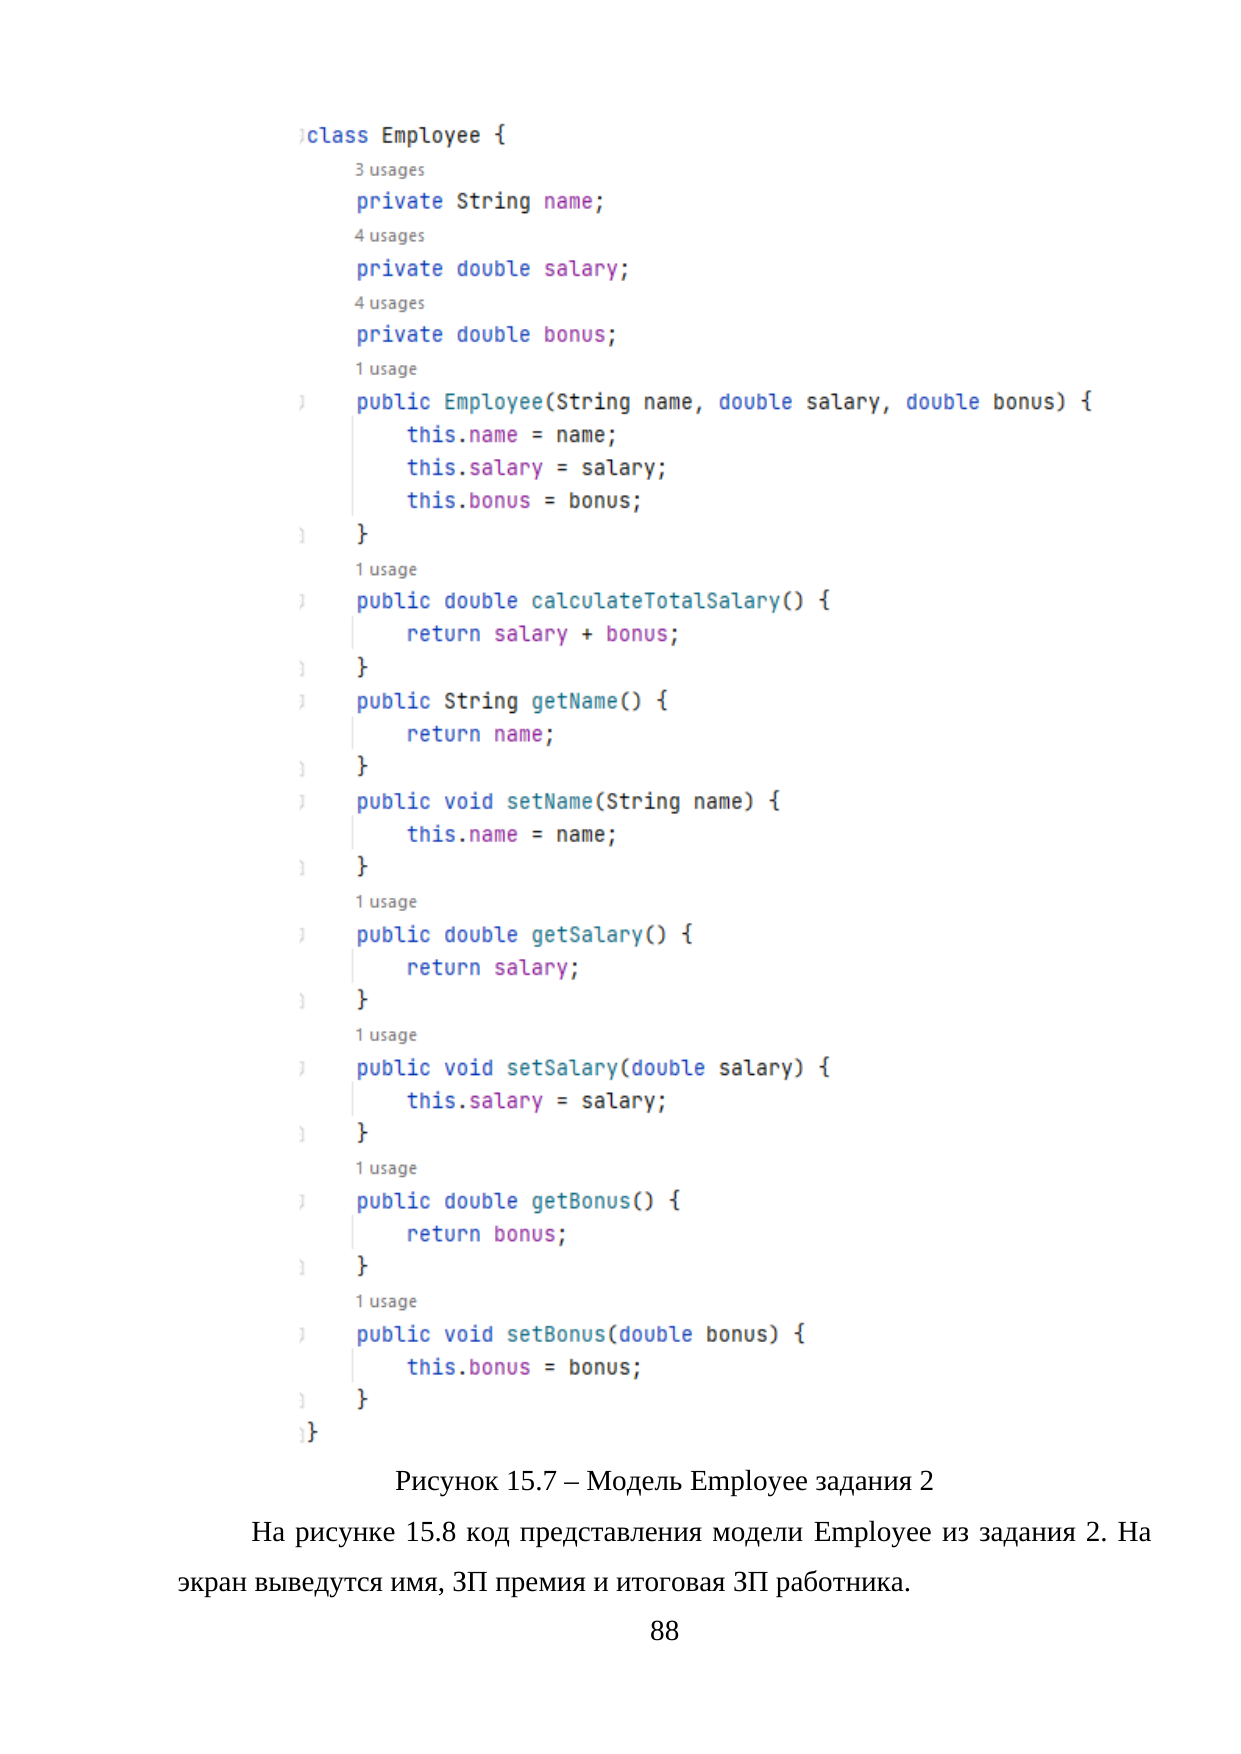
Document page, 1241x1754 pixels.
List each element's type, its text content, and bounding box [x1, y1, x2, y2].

text На рисунке 15.8 код представления модели Employee из задания 2. На экран выведутся имя, ЗП премия и итоговая ЗП работника. [177, 1514, 1152, 1598]
text Рисунок 15.7 – Модель Employee задания 2 [177, 1463, 1152, 1497]
picture [299, 118, 1104, 1447]
